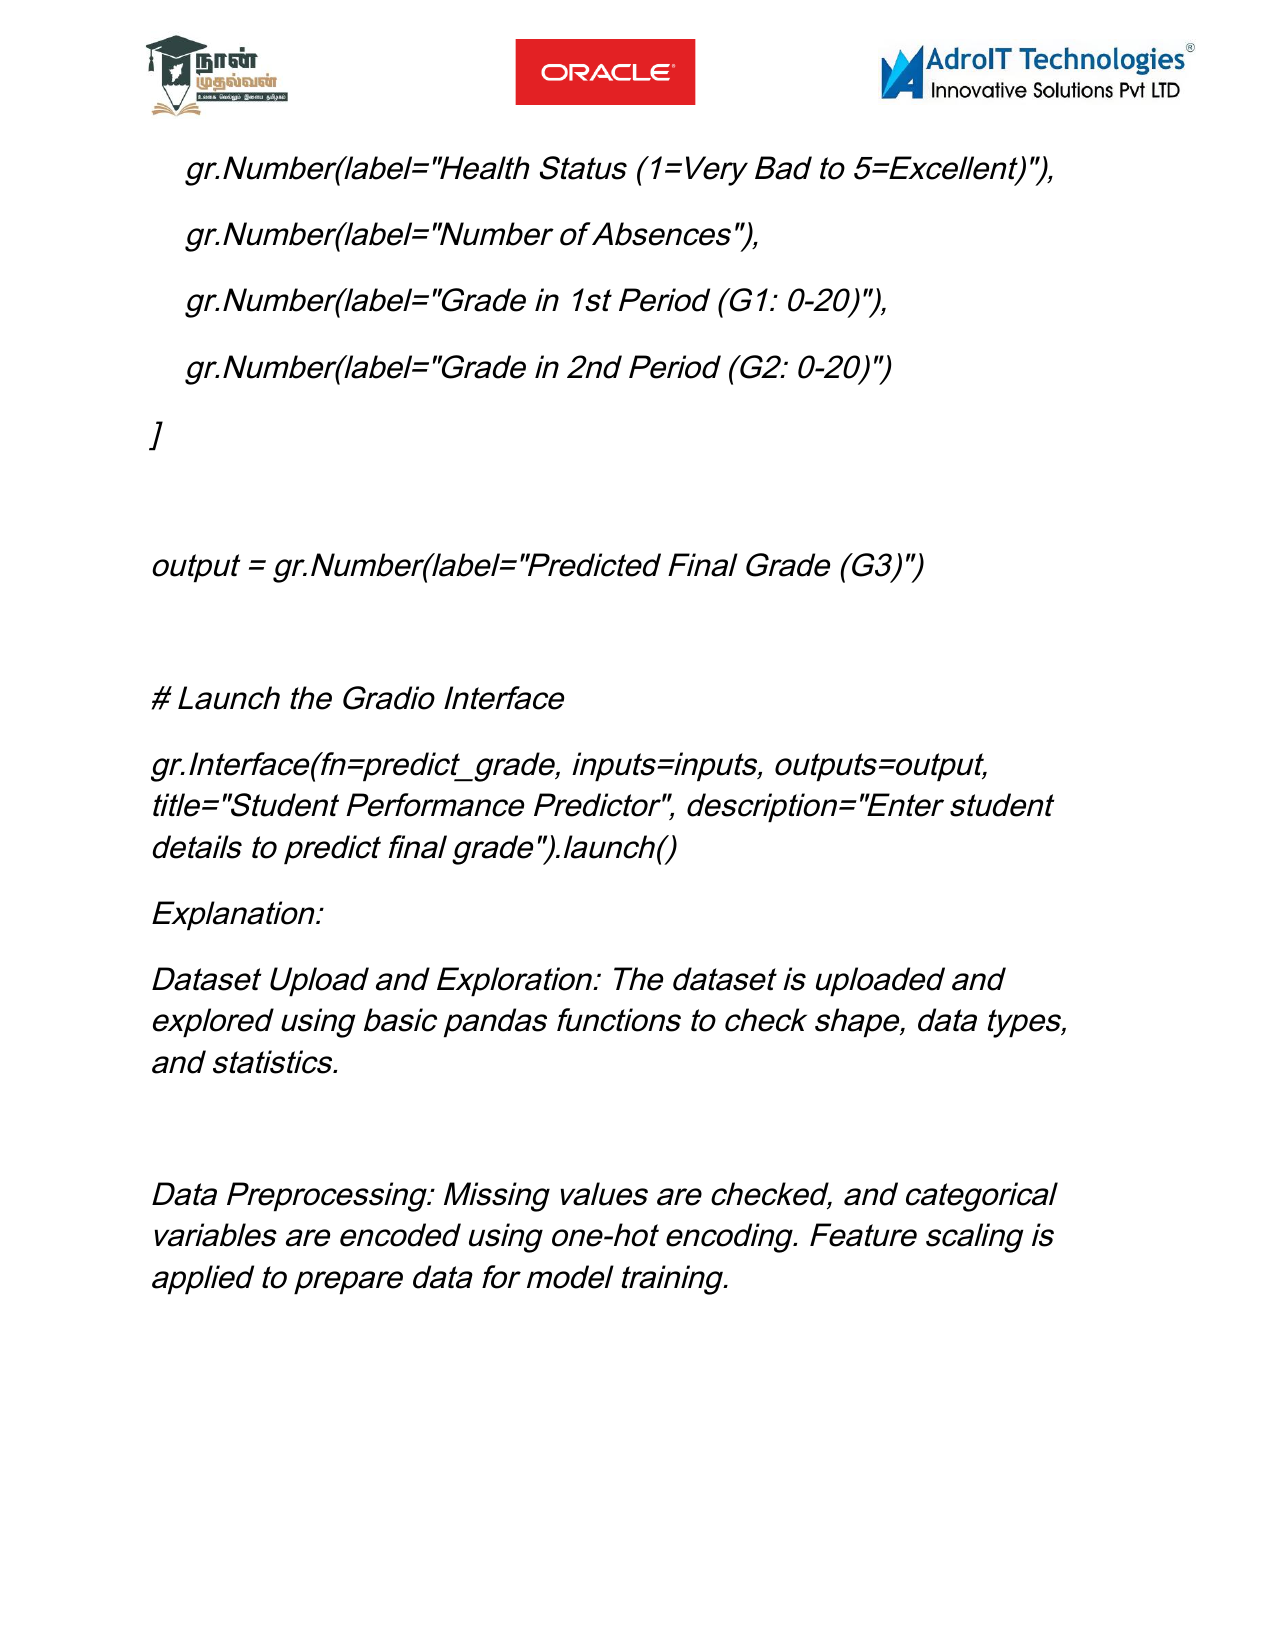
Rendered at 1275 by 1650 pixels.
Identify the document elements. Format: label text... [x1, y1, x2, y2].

text Dataset Upload and Exploration: The dataset is uploaded and explored using basic pandas functions to check shape, data types, and statistics. [150, 961, 1125, 1080]
text gr.Number(label="Grade in 1st Period (G1: 0-20)"), [150, 282, 1125, 318]
text Data Preprocessing: Missing values are checked, and categorical variables are encoded using one-hot encoding. Feature scaling is applied to prepare data for model training. [150, 1176, 1125, 1295]
text output = gr.Number(label="Predicted Final Grade (G3)") [150, 547, 1125, 583]
picture [515, 39, 696, 105]
text # Launch the Gradio Interface [150, 680, 1125, 716]
text ] [150, 415, 1125, 451]
text Explanation: [150, 895, 1125, 931]
text gr.Interface(fn=predict_grade, inputs=inputs, outputs=output, title="Student Performance Predictor", description="Enter student details to predict final grade").launch() [150, 746, 1125, 865]
picture [140, 31, 290, 119]
text gr.Number(label="Health Status (1=Very Bad to 5=Excellent)"), [150, 150, 1125, 186]
text gr.Number(label="Number of Absences"), [150, 216, 1125, 252]
text gr.Number(label="Grade in 2nd Period (G2: 0-20)") [150, 349, 1125, 385]
picture [878, 39, 1197, 105]
